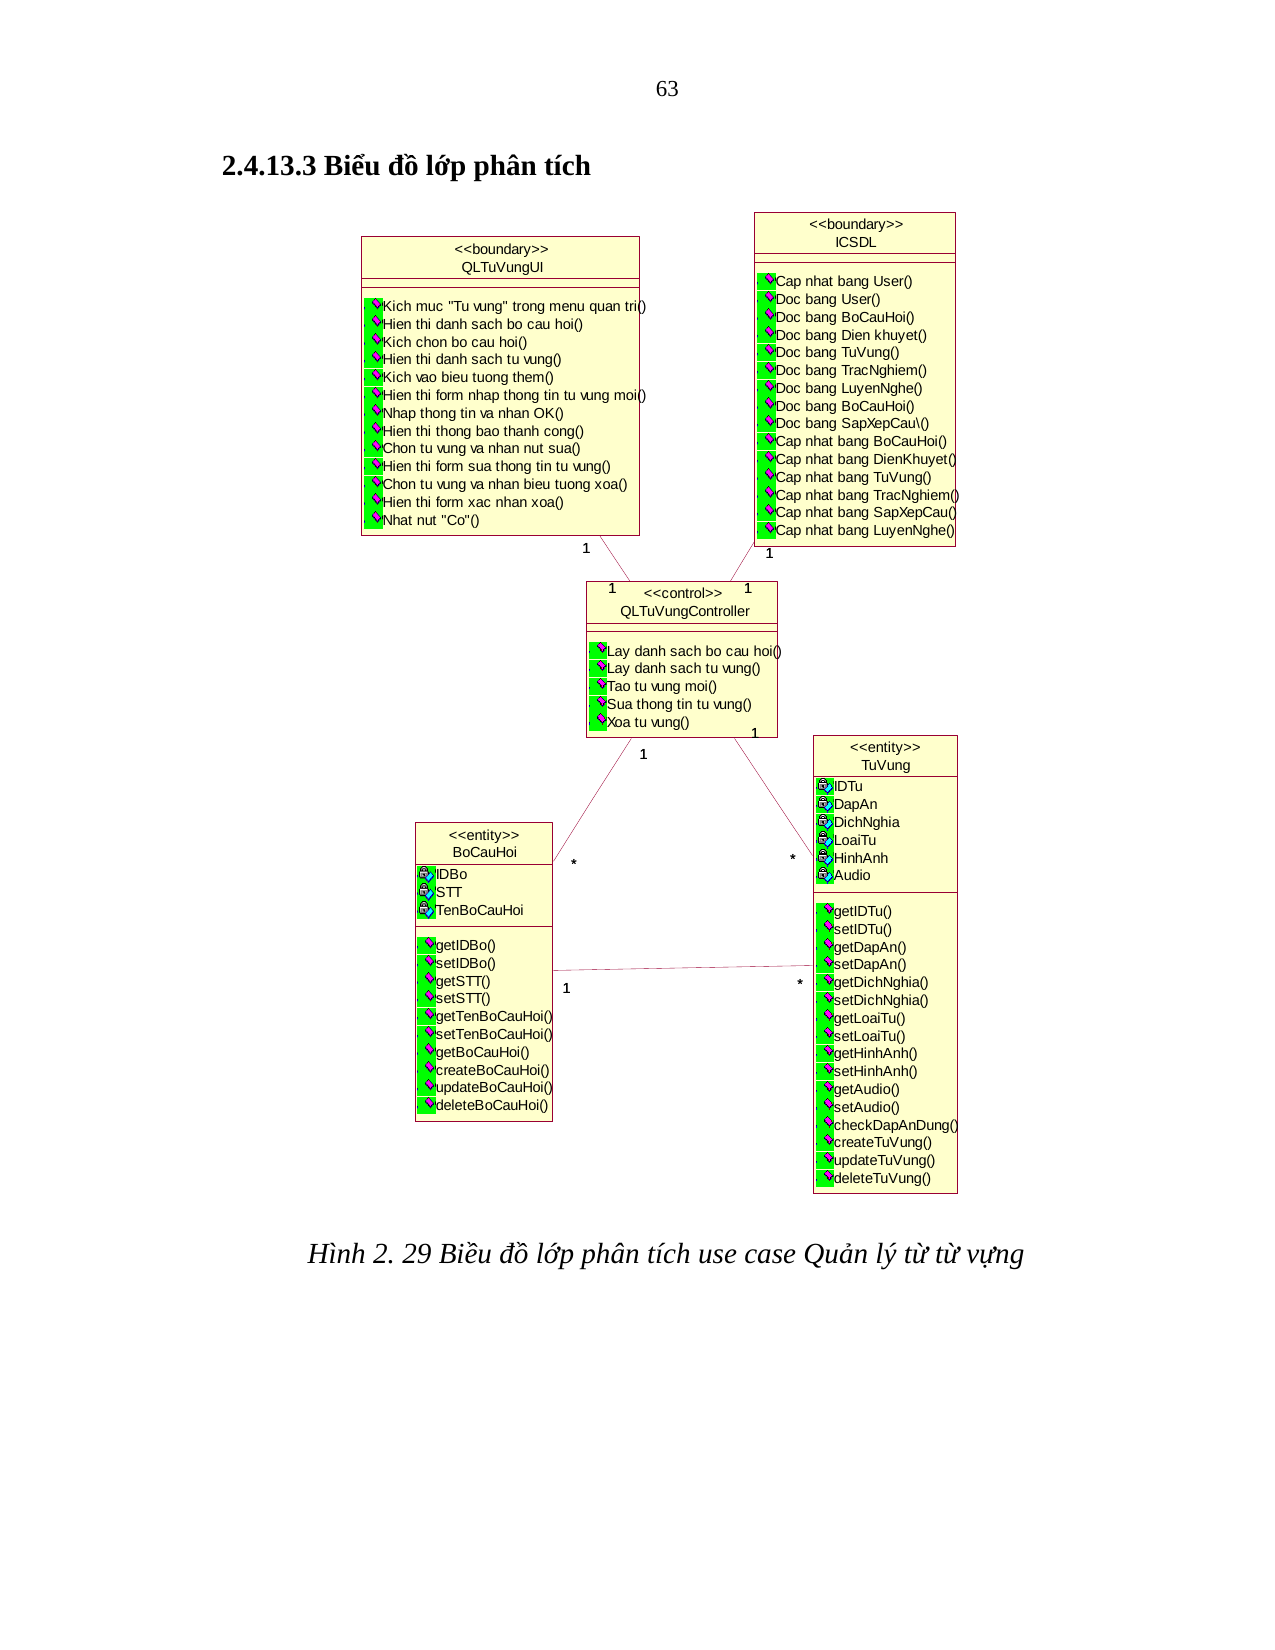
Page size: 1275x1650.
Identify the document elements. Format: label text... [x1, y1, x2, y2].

subtitle 2.4.13.3 Biểu đồ lớp phân tích [222, 148, 1157, 181]
text Hình 2. 29 Biều đồ lớp phân tích use case Quản lý từ từ vựng [177, 1236, 1157, 1269]
